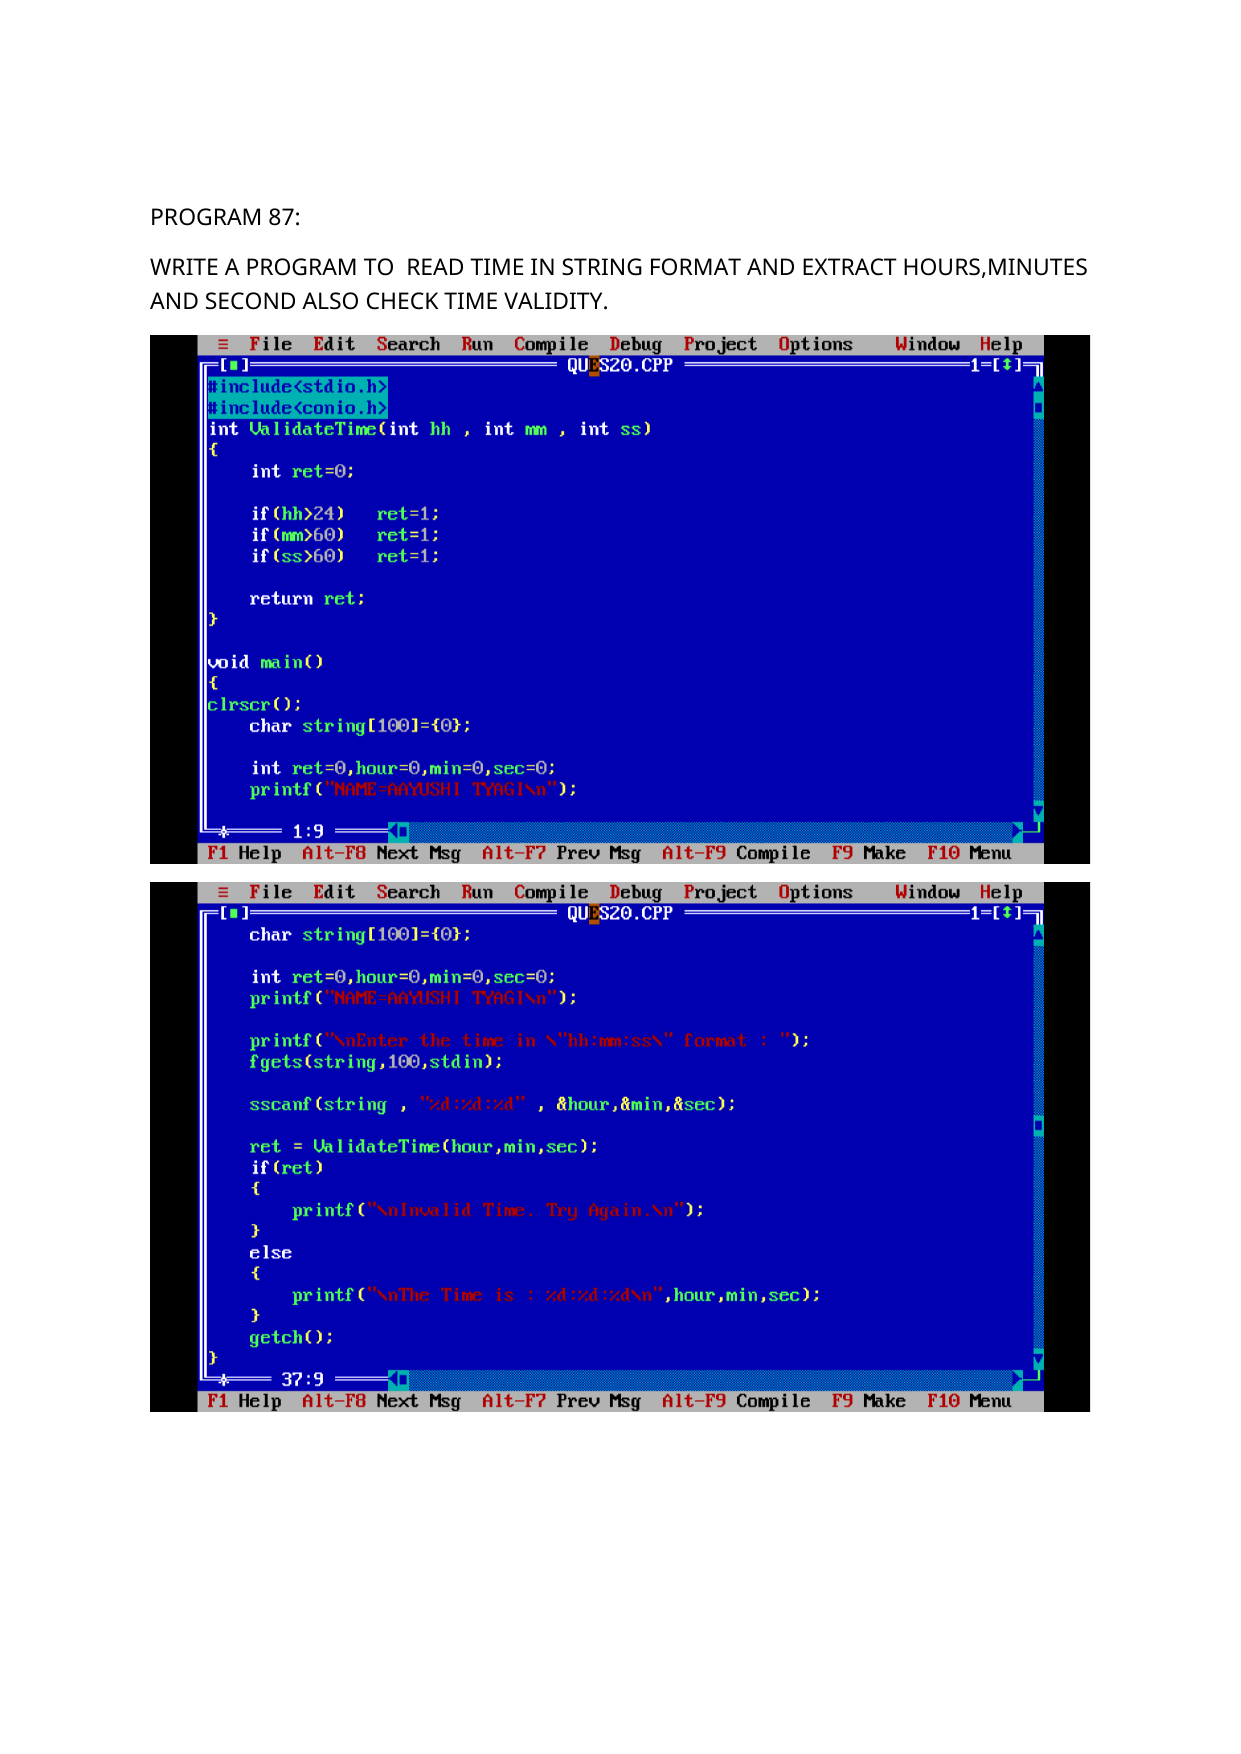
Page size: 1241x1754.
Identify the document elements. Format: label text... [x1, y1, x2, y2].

text PROGRAM 87: [150, 200, 1090, 232]
picture [150, 882, 1091, 1412]
text WRITE A PROGRAM TO READ TIME IN STRING FORMAT AND EXTRACT HOURS,MINUTES AND SECOND ALSO CHECK TIME VALIDITY. [150, 251, 1090, 316]
picture [150, 335, 1091, 864]
